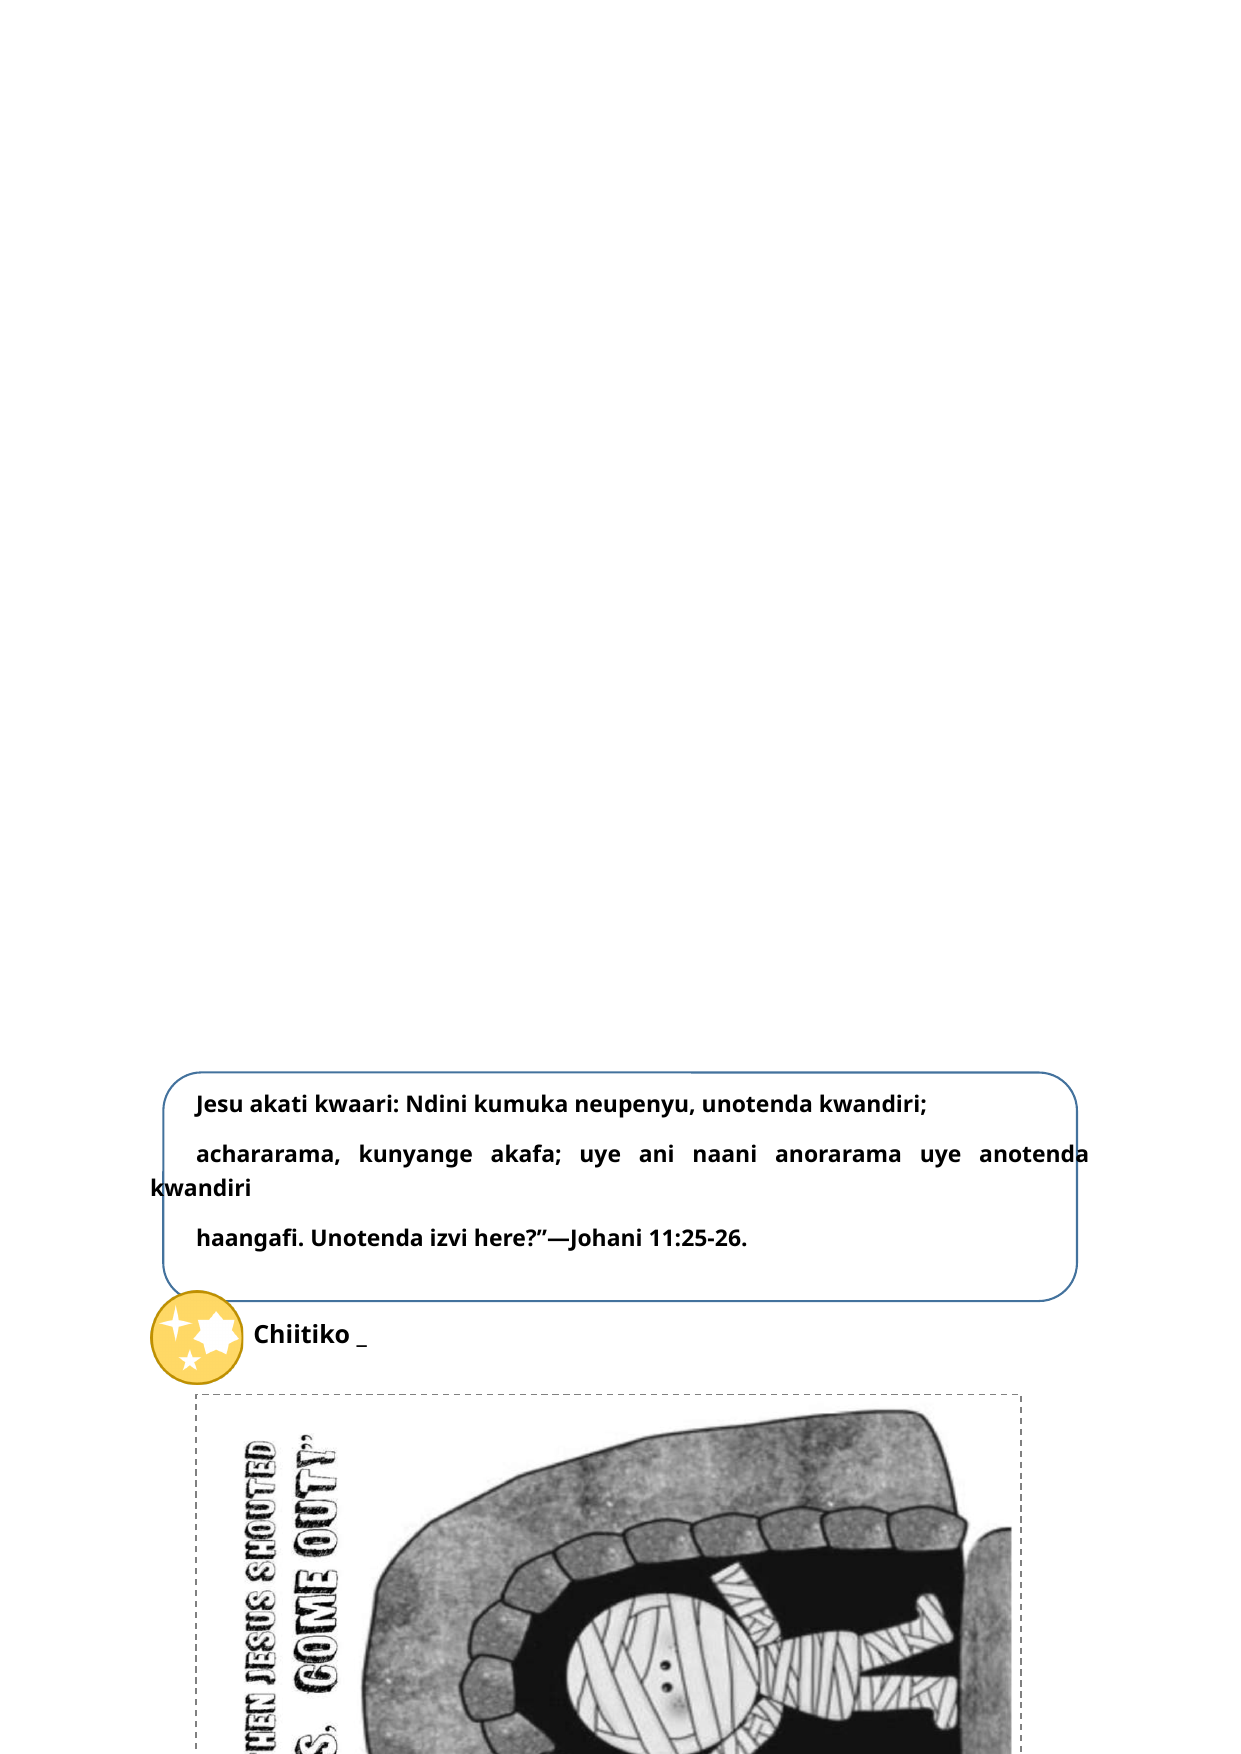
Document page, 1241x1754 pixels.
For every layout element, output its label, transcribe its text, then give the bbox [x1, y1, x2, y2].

text achararama, kunyange akafa; uye ani naani anorarama uye anotenda kwandiri [150, 1138, 1090, 1203]
text Jesu akati kwaari: Ndini kumuka neupenyu, unotenda kwandiri; [150, 1088, 1090, 1119]
text haangafi. Unotenda izvi here?”—Johani 11:25-26. [150, 1222, 1090, 1253]
text Chiitiko _ [244, 1317, 1090, 1351]
picture [150, 1290, 244, 1385]
picture [198, 1396, 1020, 1754]
